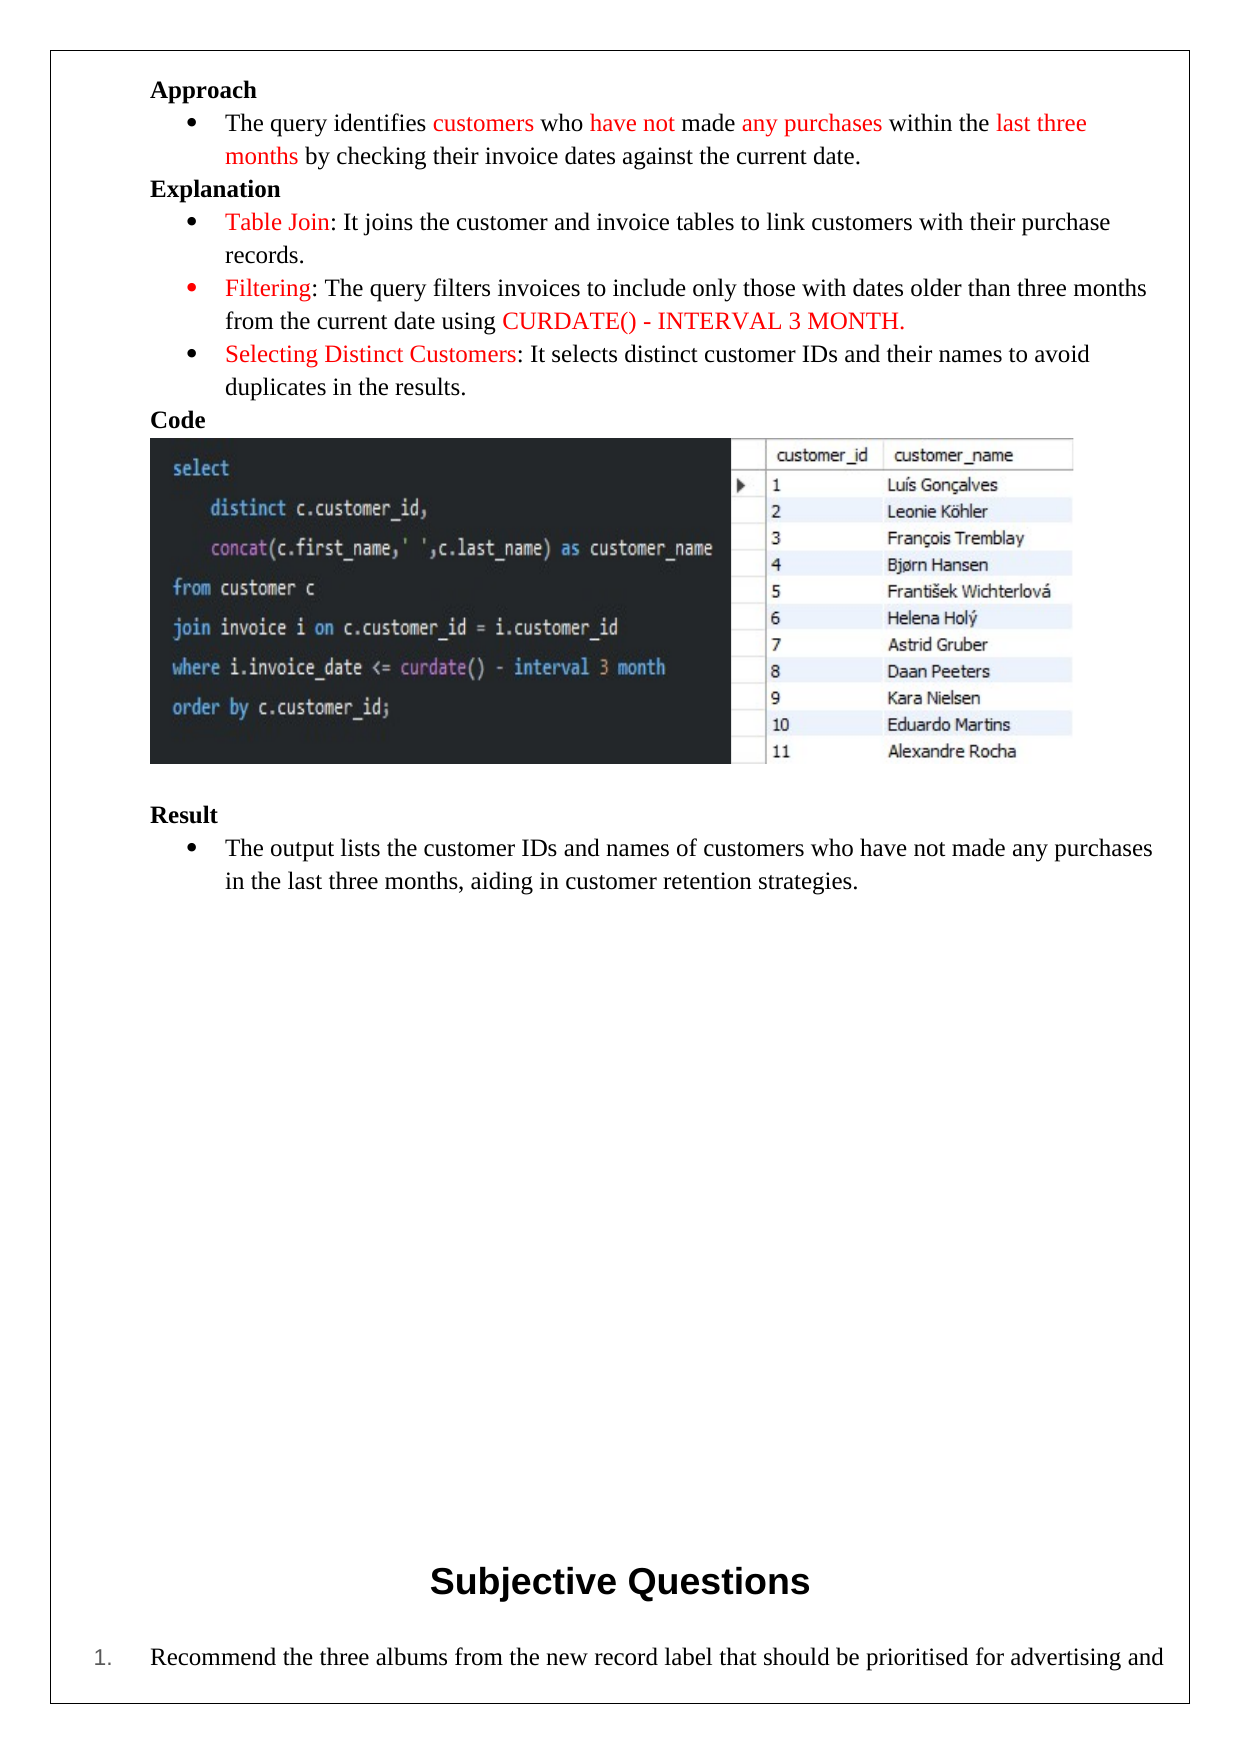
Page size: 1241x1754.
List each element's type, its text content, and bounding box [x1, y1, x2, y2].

text Explanation [75, 174, 1165, 203]
text Result [150, 800, 1165, 829]
list The output lists the customer IDs and names of customers who have not made any purchases in the last three months, aiding in customer retention strategies. [187, 833, 1165, 895]
list Table Join: It joins the customer and invoice tables to link customers with their purchase records. [187, 207, 1165, 269]
list Filtering: The query filters invoices to include only those with dates older than three months from the current date using CURDATE() - INTERVAL 3 MONTH. [187, 273, 1165, 335]
list Selecting Distinct Customers: It selects distinct customer IDs and their names to avoid duplicates in the results. [187, 339, 1165, 401]
text Subjective Questions [75, 1559, 1165, 1603]
list The query identifies customers who have not made any purchases within the last three months by checking their invoice dates against the current date. [187, 108, 1165, 170]
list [112, 1642, 1165, 1671]
text Code [150, 405, 1165, 434]
picture [150, 438, 1074, 764]
text Approach [75, 75, 1165, 104]
